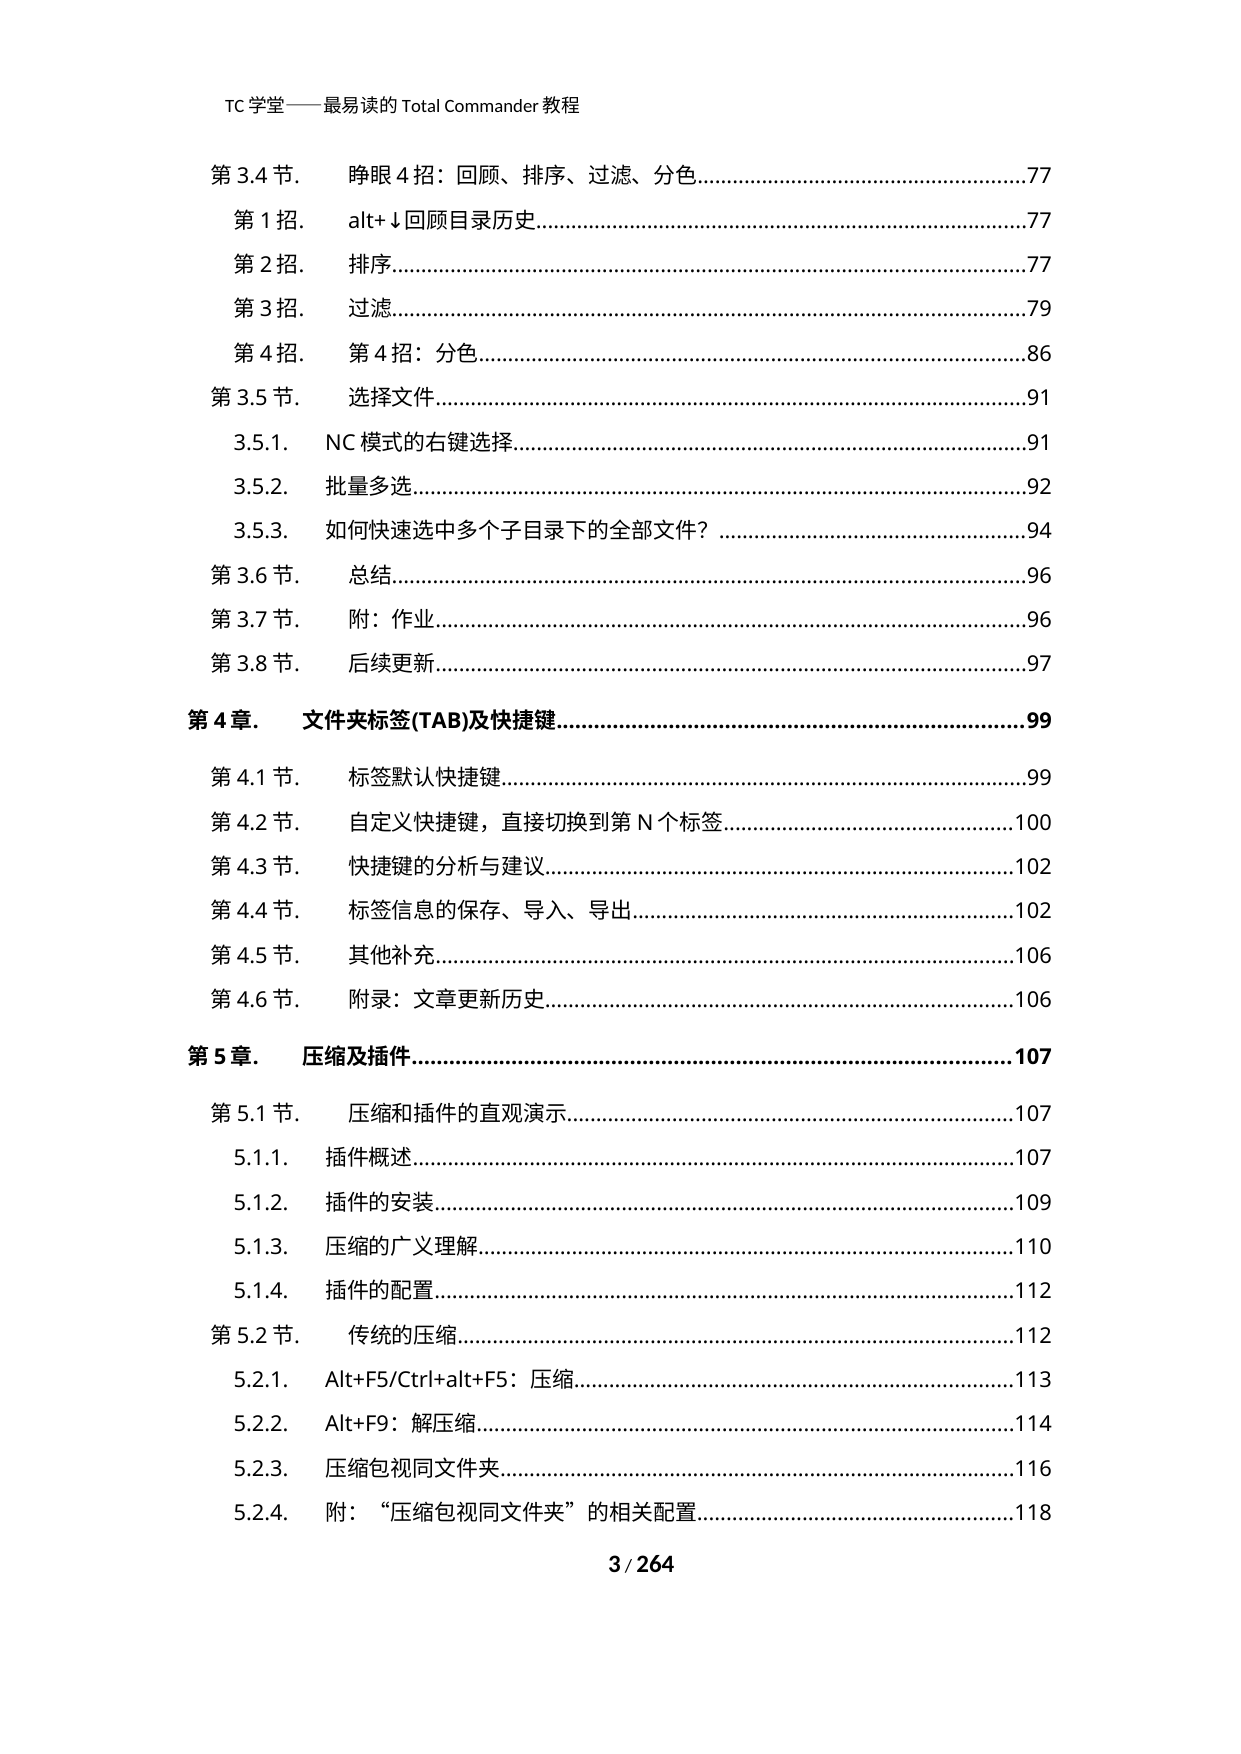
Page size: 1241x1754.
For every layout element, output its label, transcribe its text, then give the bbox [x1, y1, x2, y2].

text 第3.4节. 睁眼4招：回顾、排序、过滤、分色 77 [210, 154, 1053, 194]
text 第1招. alt+↓回顾目录历史 77 [233, 199, 1053, 238]
text 第4章. 文件夹标签(Tab)及快捷键 99 [187, 699, 1053, 739]
text 5.1.2. 插件的安装 109 [233, 1181, 1053, 1220]
text 3.5.2. 批量多选 92 [233, 465, 1053, 505]
text 第3.5节. 选择文件 91 [210, 376, 1053, 416]
text 第4.4节. 标签信息的保存、导入、导出 102 [210, 889, 1053, 929]
text 5.2.1. Alt+F5/Ctrl+alt+F5：压缩 113 [233, 1358, 1053, 1398]
text 第3.8节. 后续更新 97 [210, 642, 1053, 682]
text 第3.6节. 总结 96 [210, 554, 1053, 593]
text 第4.3节. 快捷键的分析与建议 102 [210, 845, 1053, 885]
text 第3招. 过滤 79 [233, 287, 1053, 327]
text 第4.2节. 自定义快捷键，直接切换到第N个标签 100 [210, 801, 1053, 840]
text 第4.6节. 附录：文章更新历史 106 [210, 978, 1053, 1018]
text 第4.1节. 标签默认快捷键 99 [210, 756, 1053, 796]
text 第5.2节. 传统的压缩 112 [210, 1314, 1053, 1353]
text 3.5.1. NC模式的右键选择 91 [233, 421, 1053, 460]
text 5.1.1. 插件概述 107 [233, 1136, 1053, 1176]
text 3.5.3. 如何快速选中多个子目录下的全部文件？ 94 [233, 509, 1053, 549]
text 第3.7节. 附：作业 96 [210, 598, 1053, 638]
text 5.2.4. 附：“压缩包视同文件夹”的相关配置 118 [233, 1491, 1053, 1531]
text 第5章. 压缩及插件 107 [187, 1035, 1053, 1075]
text 5.1.3. 压缩的广义理解 110 [233, 1225, 1053, 1265]
text 5.2.3. 压缩包视同文件夹 116 [233, 1447, 1053, 1487]
text 5.1.4. 插件的配置 112 [233, 1269, 1053, 1309]
text 5.2.2. Alt+F9：解压缩 114 [233, 1402, 1053, 1442]
text 第4.5节. 其他补充 106 [210, 934, 1053, 973]
text 第5.1节. 压缩和插件的直观演示 107 [210, 1092, 1053, 1132]
text 第4招. 第4招：分色 86 [233, 332, 1053, 372]
text 第2招. 排序 77 [233, 243, 1053, 283]
